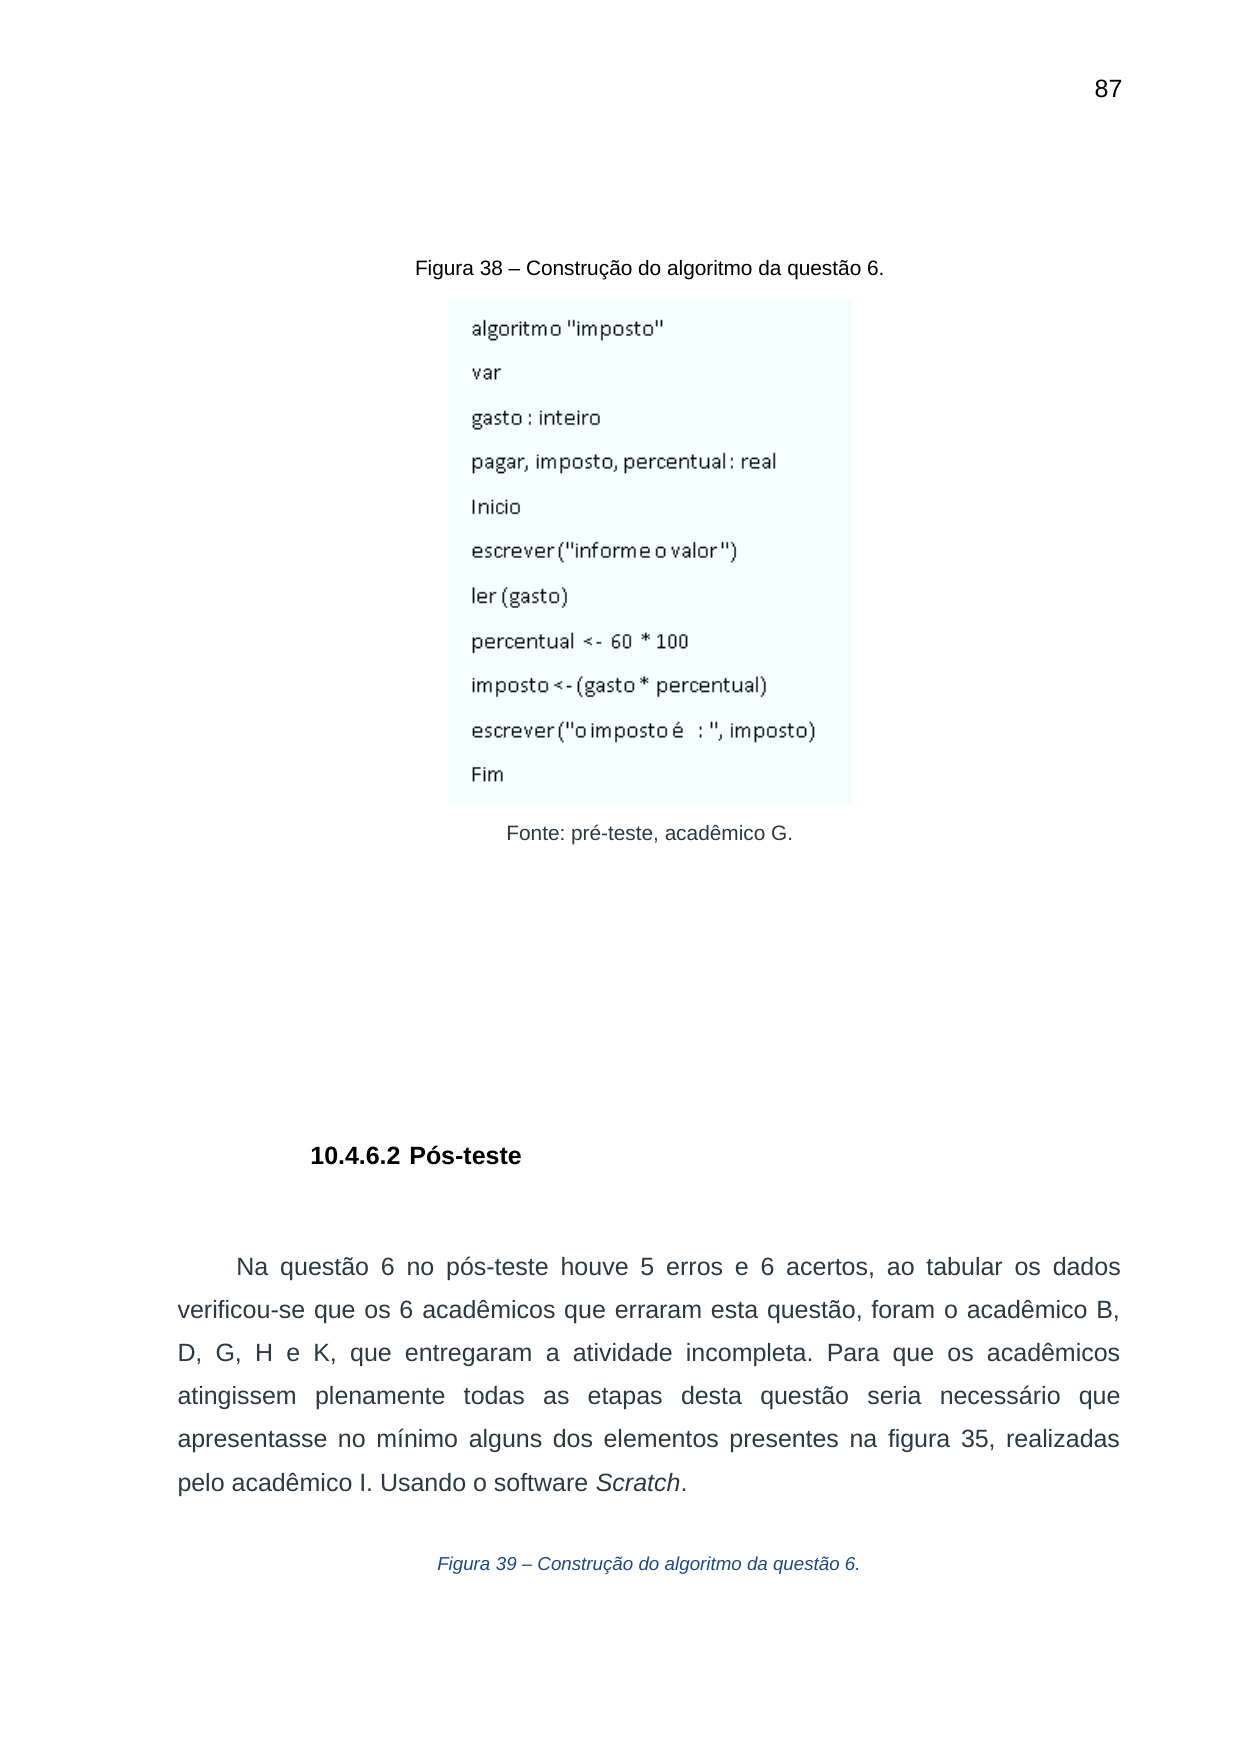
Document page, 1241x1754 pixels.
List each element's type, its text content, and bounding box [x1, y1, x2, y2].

picture [448, 300, 852, 805]
text Figura 39 – Construção do algoritmo da questão 6. [177, 1553, 1122, 1575]
text Figura 38 – Construção do algoritmo da questão 6. [177, 256, 1122, 279]
text Fonte: pré-teste, acadêmico G. [177, 821, 1122, 845]
subtitle Pós-teste [251, 1141, 1122, 1169]
text Na questão 6 no pós-teste houve 5 erros e 6 acertos, ao tabular os dados verificou-se que os 6 acadêmicos que erraram esta questão, foram o acadêmico B, D, G, H e K, que entregaram a atividade incompleta. Para que os acadêmicos atingissem plenamente todas as etapas desta questão seria necessário que apresentasse no mínimo alguns dos elementos presentes na figura 35, realizadas pelo acadêmico I. Usando o software Scratch. [177, 1252, 1122, 1496]
